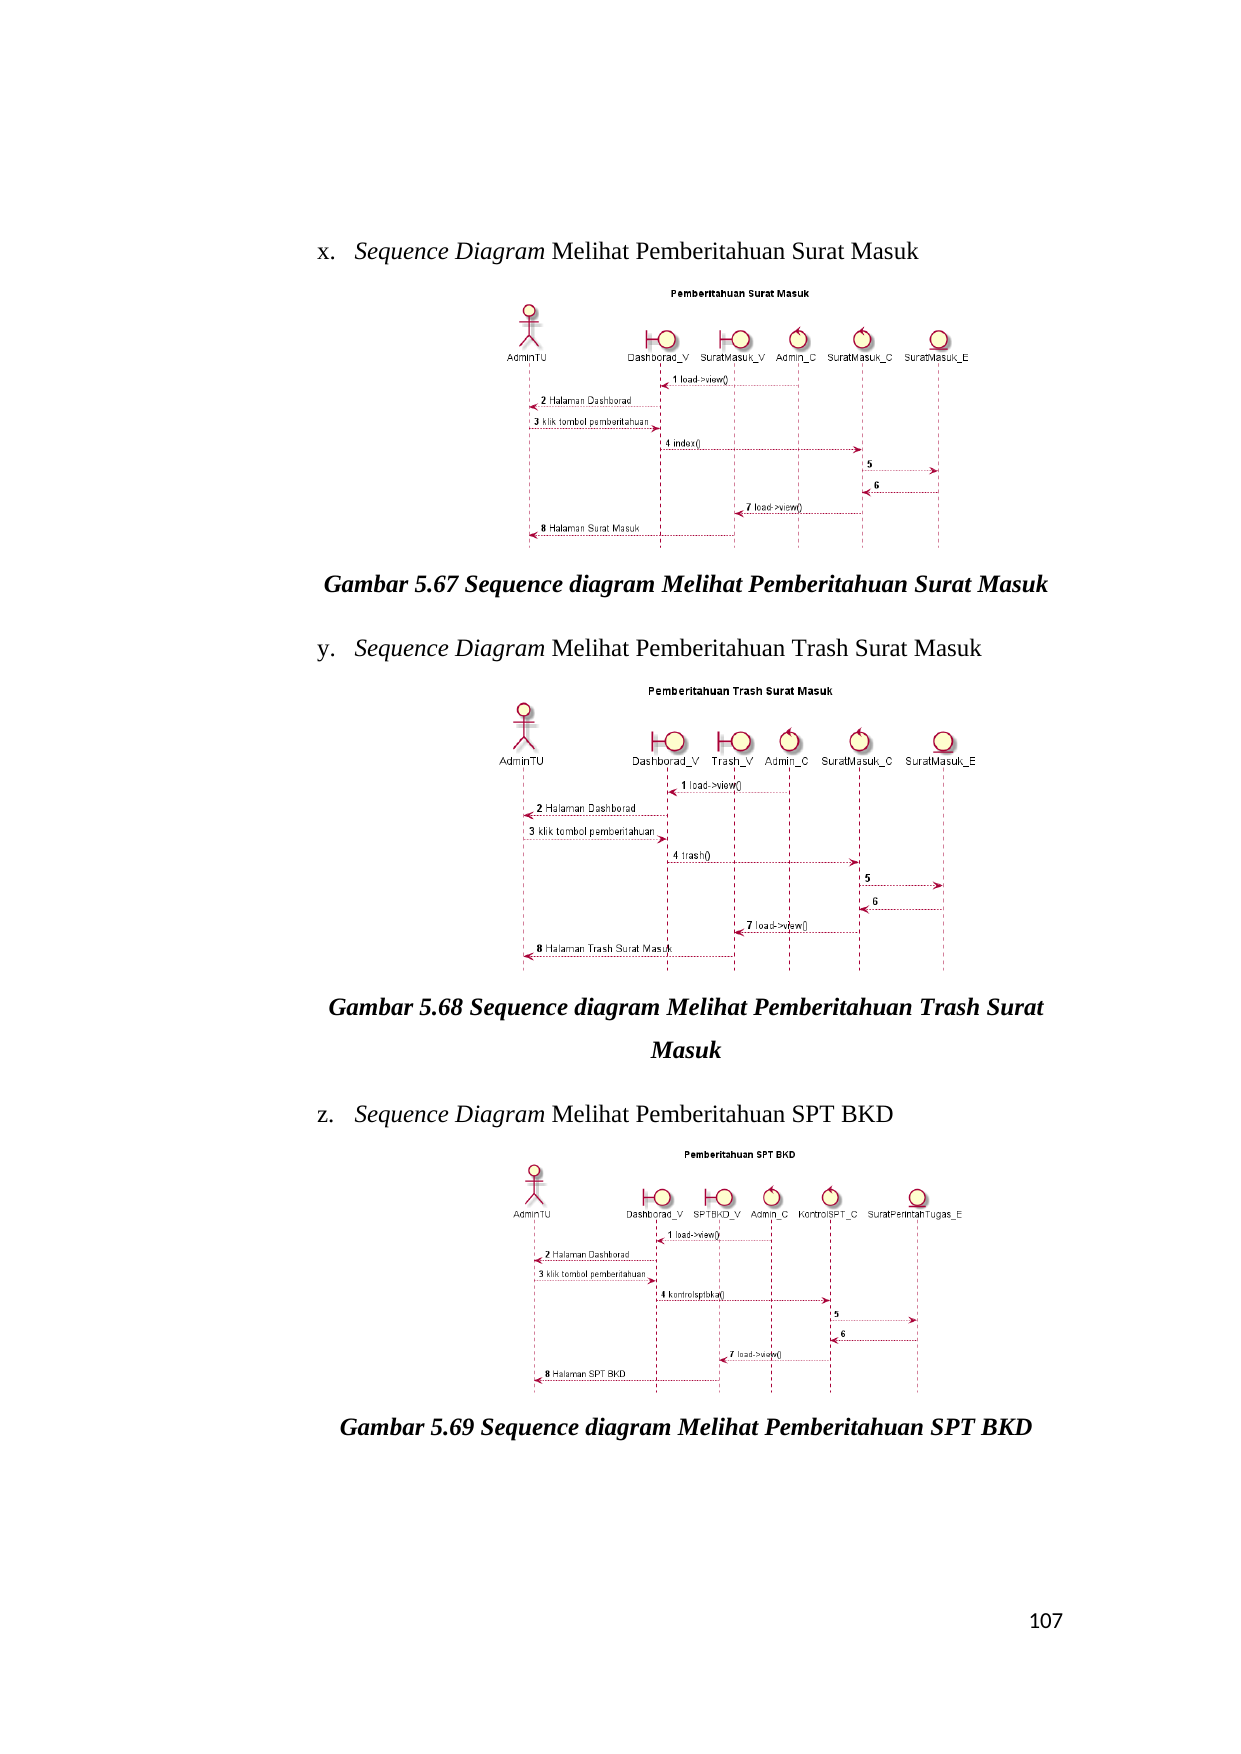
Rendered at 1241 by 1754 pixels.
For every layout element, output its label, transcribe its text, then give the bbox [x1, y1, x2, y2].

list Sequence Diagram Melihat Pemberitahuan Surat Masuk [317, 236, 1063, 265]
text Gambar 5.69 Sequence diagram Melihat Pemberitahuan SPT BKD [311, 1412, 1063, 1441]
list Sequence Diagram Melihat Pemberitahuan Trash Surat Masuk [317, 633, 1063, 662]
picture [493, 676, 983, 978]
list Sequence Diagram Melihat Pemberitahuan SPT BKD [317, 1099, 1063, 1128]
picture [508, 1142, 968, 1399]
text Gambar 5.67 Sequence diagram Melihat Pemberitahuan Surat Masuk [311, 569, 1063, 598]
picture [501, 279, 975, 555]
text Gambar 5.68 Sequence diagram Melihat Pemberitahuan Trash Surat Masuk [311, 992, 1063, 1064]
